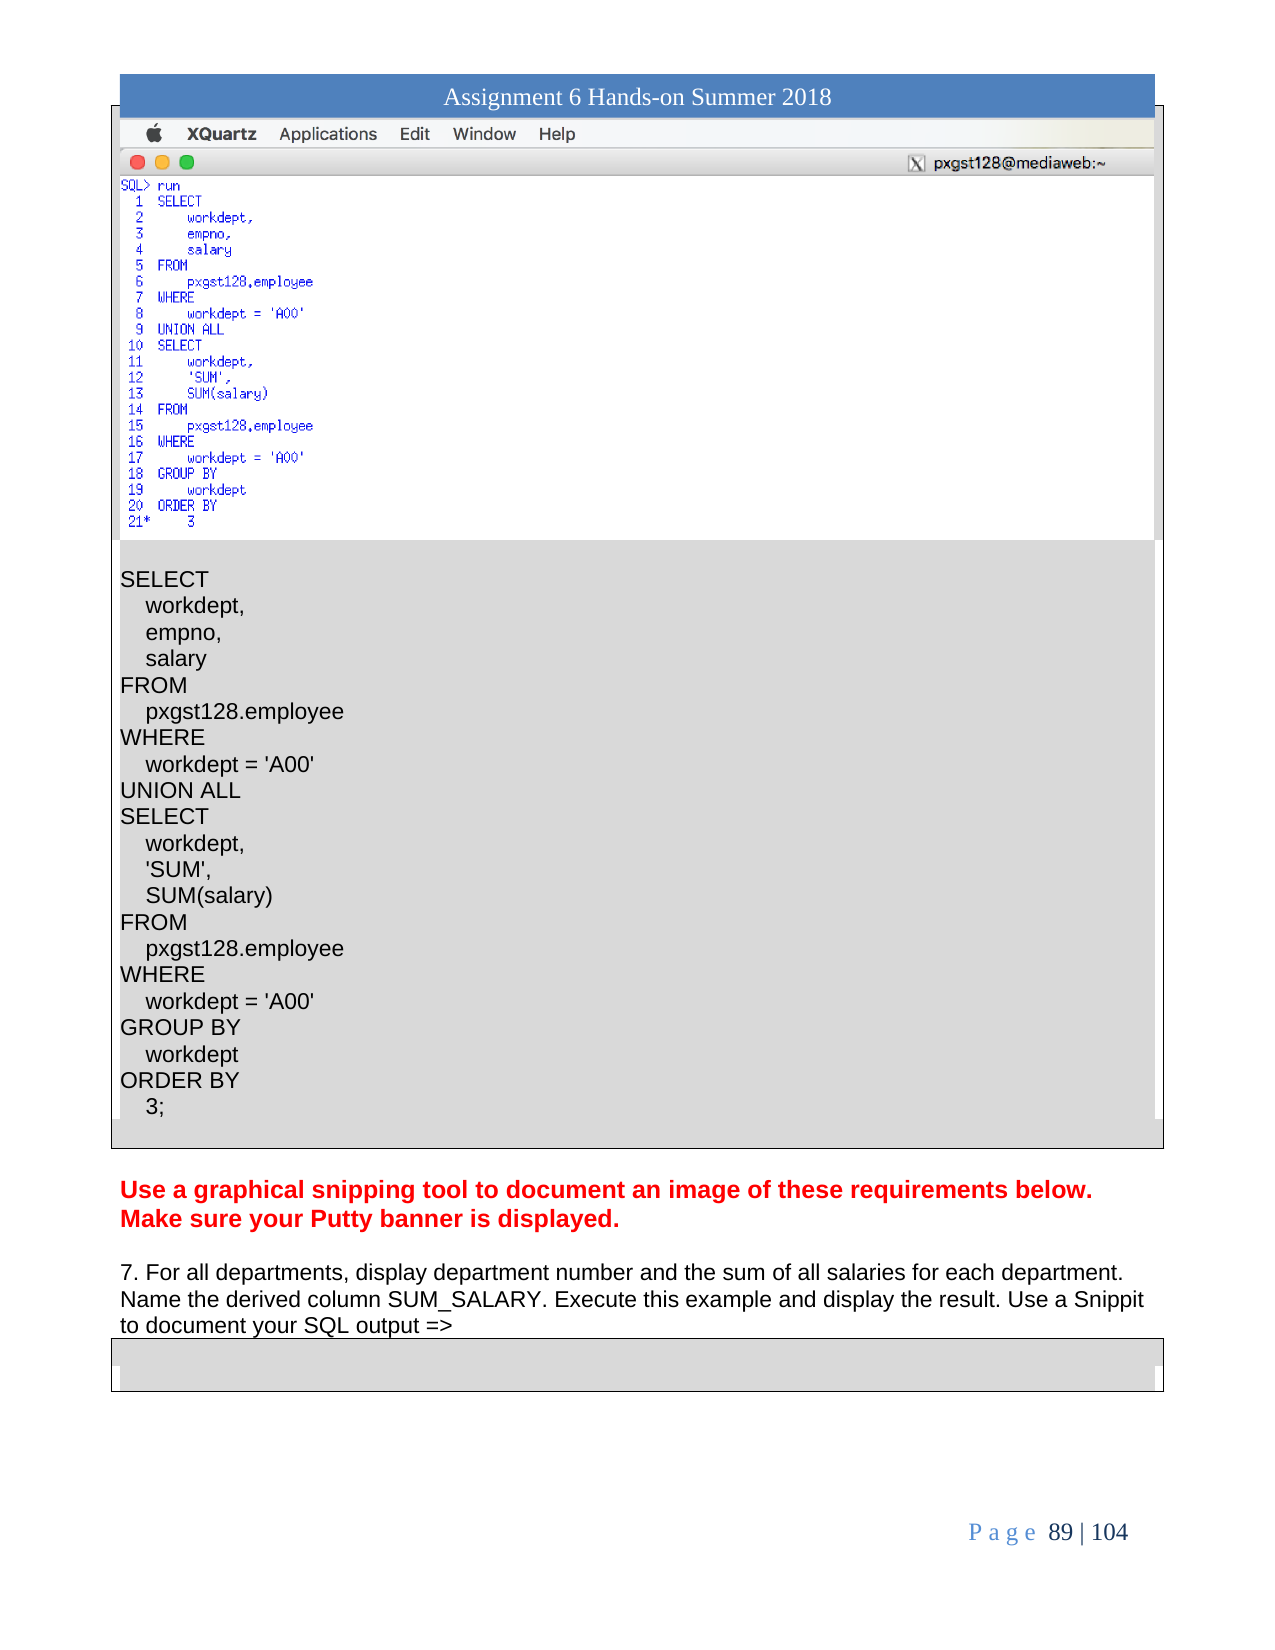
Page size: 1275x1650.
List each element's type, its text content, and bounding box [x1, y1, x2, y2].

text pxgst128.employee [120, 698, 1155, 724]
text workdept [120, 1041, 1155, 1067]
text UNION ALL [120, 777, 1155, 803]
text workdept = 'A00' [120, 988, 1155, 1014]
text empno, [120, 619, 1155, 645]
text WHERE [120, 961, 1155, 988]
text ORDER BY [120, 1067, 1155, 1093]
text WHERE [120, 724, 1155, 751]
text GROUP BY [120, 1014, 1155, 1041]
text 3; [120, 1093, 1155, 1118]
text 7. For all departments, display department number and the sum of all salaries for each department. Name the derived column SUM_SALARY. Execute this example and display the result. Use a Snippit to document your SQL output => [120, 1259, 1155, 1338]
text SELECT [120, 566, 1155, 592]
text SUM(salary) [120, 882, 1155, 909]
text Make sure your Putty banner is displayed. [120, 1204, 1155, 1233]
text 'SUM', [120, 856, 1155, 882]
text workdept, [120, 830, 1155, 856]
text FROM [120, 672, 1155, 698]
text salary [120, 645, 1155, 672]
text SELECT [120, 803, 1155, 830]
picture [120, 120, 1154, 540]
text FROM [120, 909, 1155, 935]
text workdept = 'A00' [120, 751, 1155, 777]
text workdept, [120, 592, 1155, 619]
text pxgst128.employee [120, 935, 1155, 961]
text Use a graphical snipping tool to document an image of these requirements below. [120, 1175, 1155, 1204]
